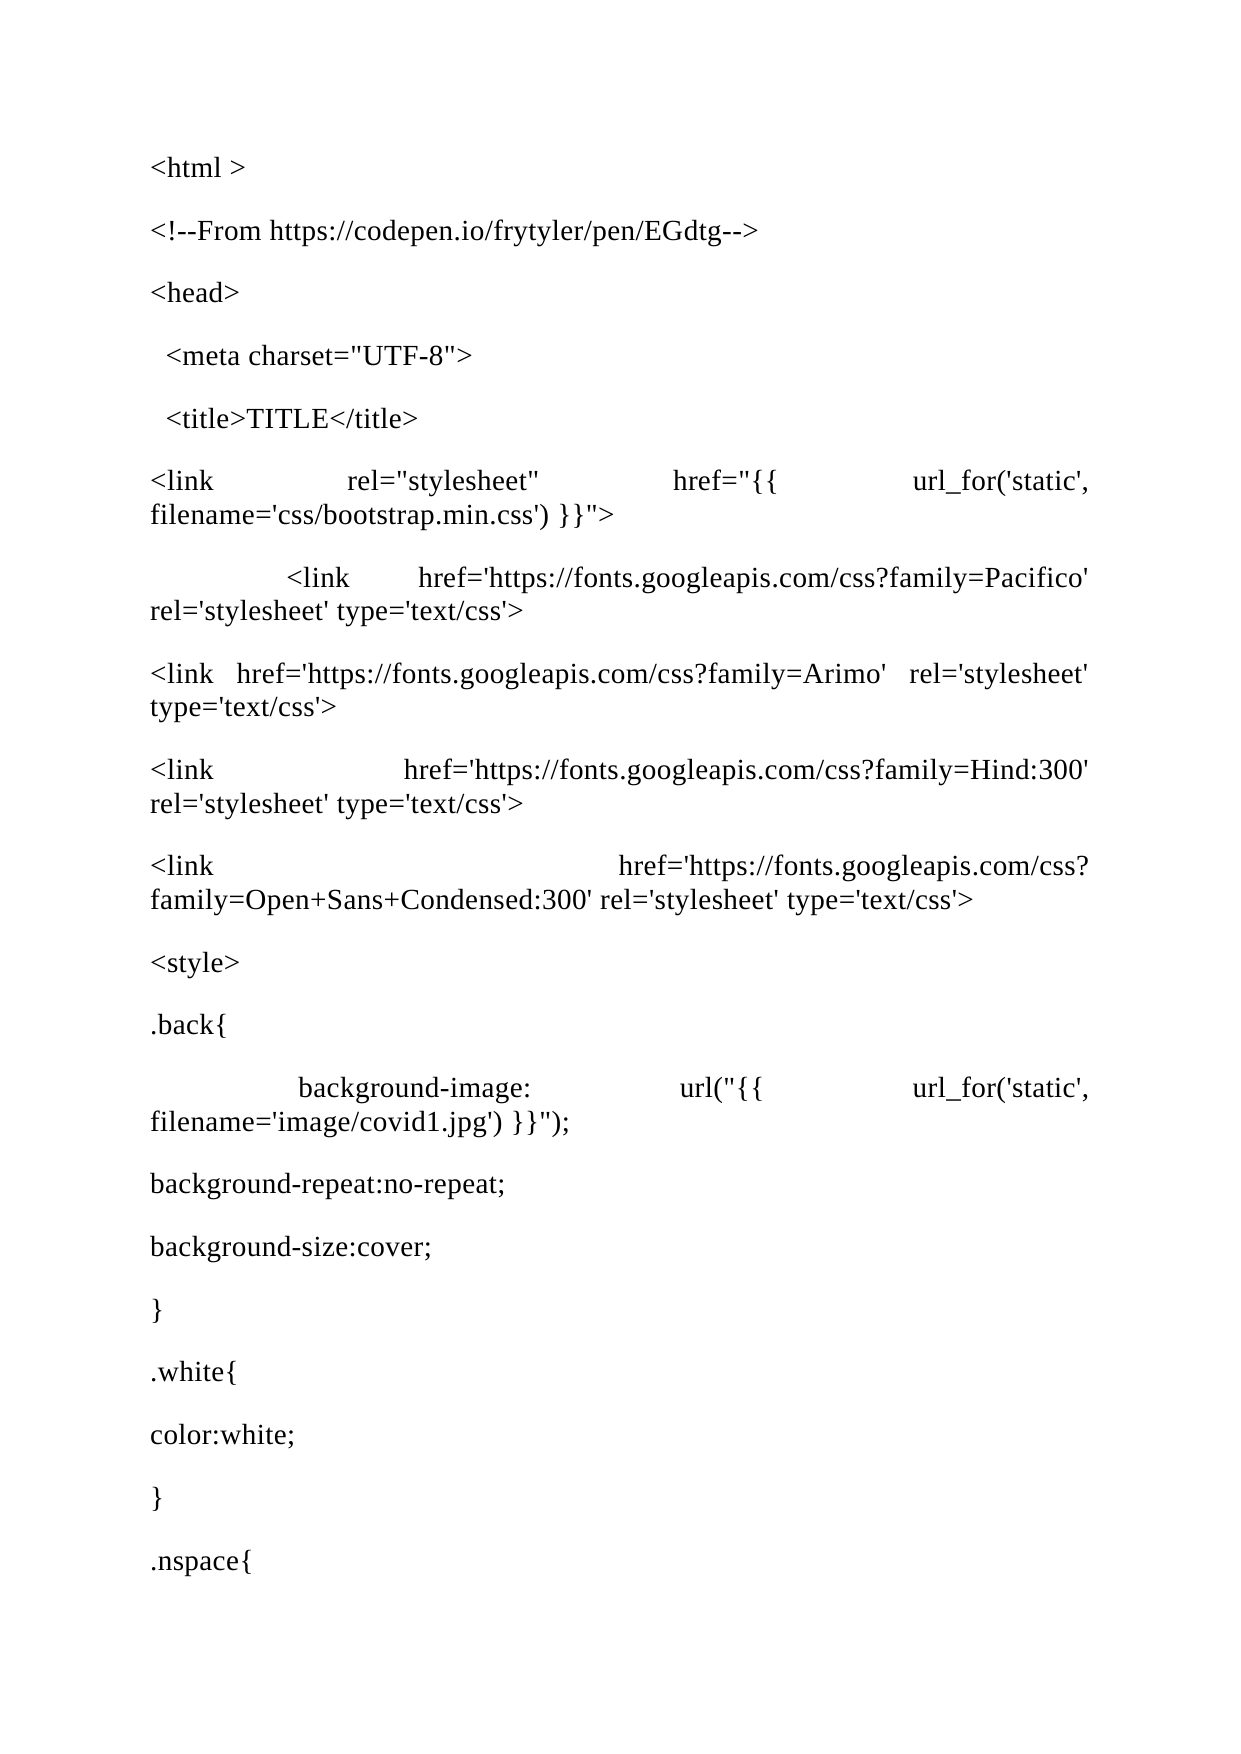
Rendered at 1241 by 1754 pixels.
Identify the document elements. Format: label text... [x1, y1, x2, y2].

text <meta charset="UTF-8"> [150, 338, 1090, 372]
text <link href='https://fonts.googleapis.com/css?family=Arimo' rel='stylesheet' type='text/css'> [150, 656, 1090, 723]
text <link rel="stylesheet" href="{{ url_for('static', filename='css/bootstrap.min.css') }}"> [150, 463, 1090, 531]
text <link href='https://fonts.googleapis.com/css?family=Open+Sans+Condensed:300' rel='stylesheet' type='text/css'> [150, 848, 1090, 916]
text .white{ [150, 1354, 1090, 1388]
text <link href='https://fonts.googleapis.com/css?family=Hind:300' rel='stylesheet' type='text/css'> [150, 752, 1090, 819]
text background-repeat:no-repeat; [150, 1166, 1090, 1200]
text <head> [150, 275, 1090, 309]
text <link href='https://fonts.googleapis.com/css?family=Pacifico' rel='stylesheet' type='text/css'> [150, 560, 1090, 627]
text <title>TITLE</title> [150, 401, 1090, 434]
text background-image: url("{{ url_for('static', filename='image/covid1.jpg') }}"); [150, 1070, 1090, 1137]
text } [150, 1480, 1090, 1513]
text <!--From https://codepen.io/frytyler/pen/EGdtg--> [150, 213, 1090, 246]
text background-size:cover; [150, 1229, 1090, 1263]
text <html > [150, 150, 1090, 183]
text .back{ [150, 1007, 1090, 1041]
text .nspace{ [150, 1543, 1090, 1576]
text } [150, 1292, 1090, 1325]
text color:white; [150, 1417, 1090, 1451]
text <style> [150, 945, 1090, 978]
